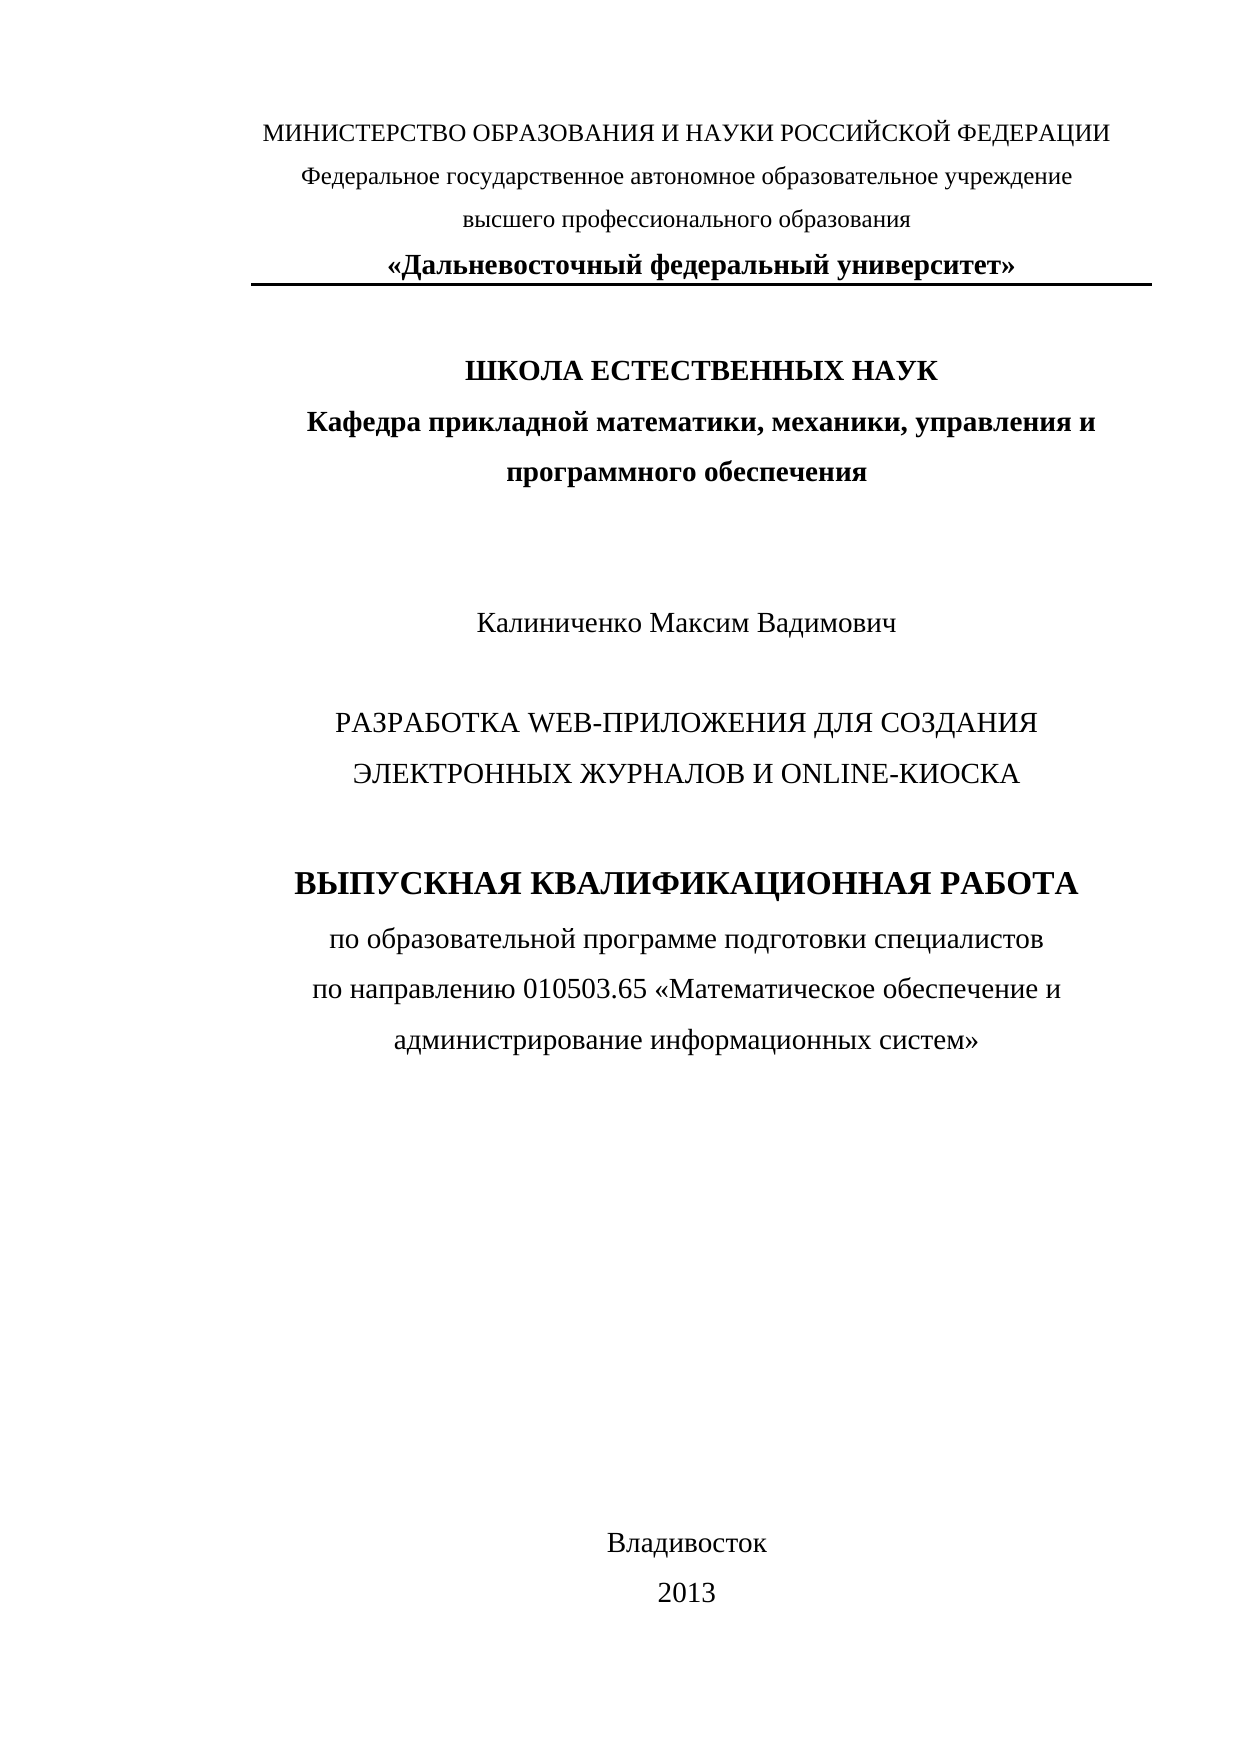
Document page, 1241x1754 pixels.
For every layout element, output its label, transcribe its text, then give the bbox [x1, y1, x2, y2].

text по образовательной программе подготовки специалистов [222, 921, 1152, 955]
text высшего профессионального образования [222, 204, 1152, 233]
text Владивосток [222, 1525, 1152, 1558]
text Калиниченко Максим Вадимович [222, 605, 1152, 638]
text Федеральное государственное автономное образовательное учреждение [222, 161, 1152, 190]
text МИНИСТЕРСТВО ОБРАЗОВАНИЯ И НАУКИ РОССИЙСКОЙ ФЕДЕРАЦИИ [222, 118, 1152, 147]
text «Дальневосточный федеральный университет» [251, 247, 1152, 283]
text ШКОЛА ЕСТЕСТВЕННЫХ НАУК [222, 353, 1152, 387]
text ВЫПУСКНАЯ КВАЛИФИКАЦИОННАЯ РАБОТА [222, 864, 1152, 902]
text по направлению 010503.65 «Математическое обеспечение и администрирование информационных систем» [222, 971, 1152, 1055]
text РАЗРАБОТКА WEB-ПРИЛОЖЕНИЯ ДЛЯ СОЗДАНИЯ ЭЛЕКТРОННЫХ ЖУРНАЛОВ И ONLINE-КИОСКА [222, 706, 1152, 789]
text 2013 [222, 1575, 1152, 1609]
text Кафедра прикладной математики, механики, управления и программного обеспечения [222, 404, 1152, 487]
